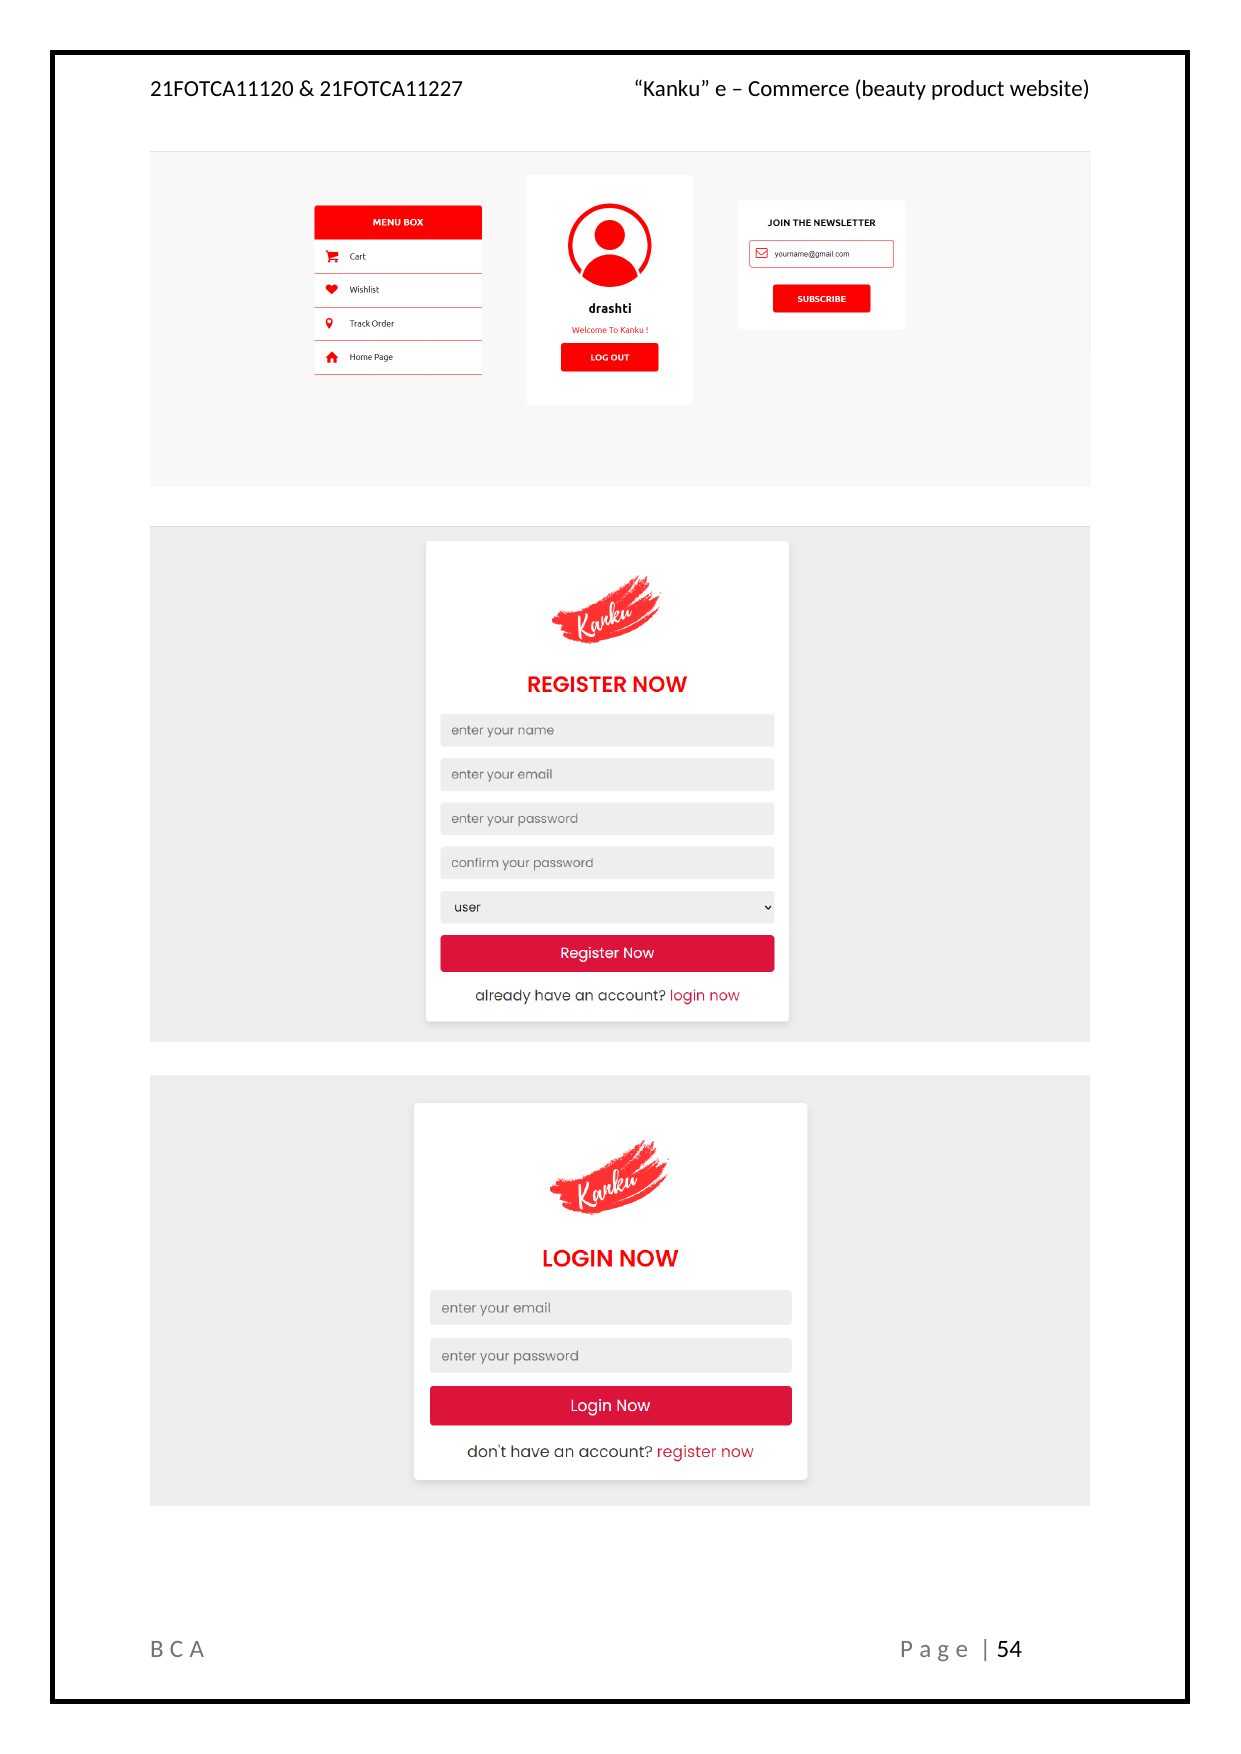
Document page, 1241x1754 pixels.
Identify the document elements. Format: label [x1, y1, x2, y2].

picture [150, 150, 1091, 486]
picture [150, 1075, 1091, 1506]
picture [150, 525, 1091, 1042]
